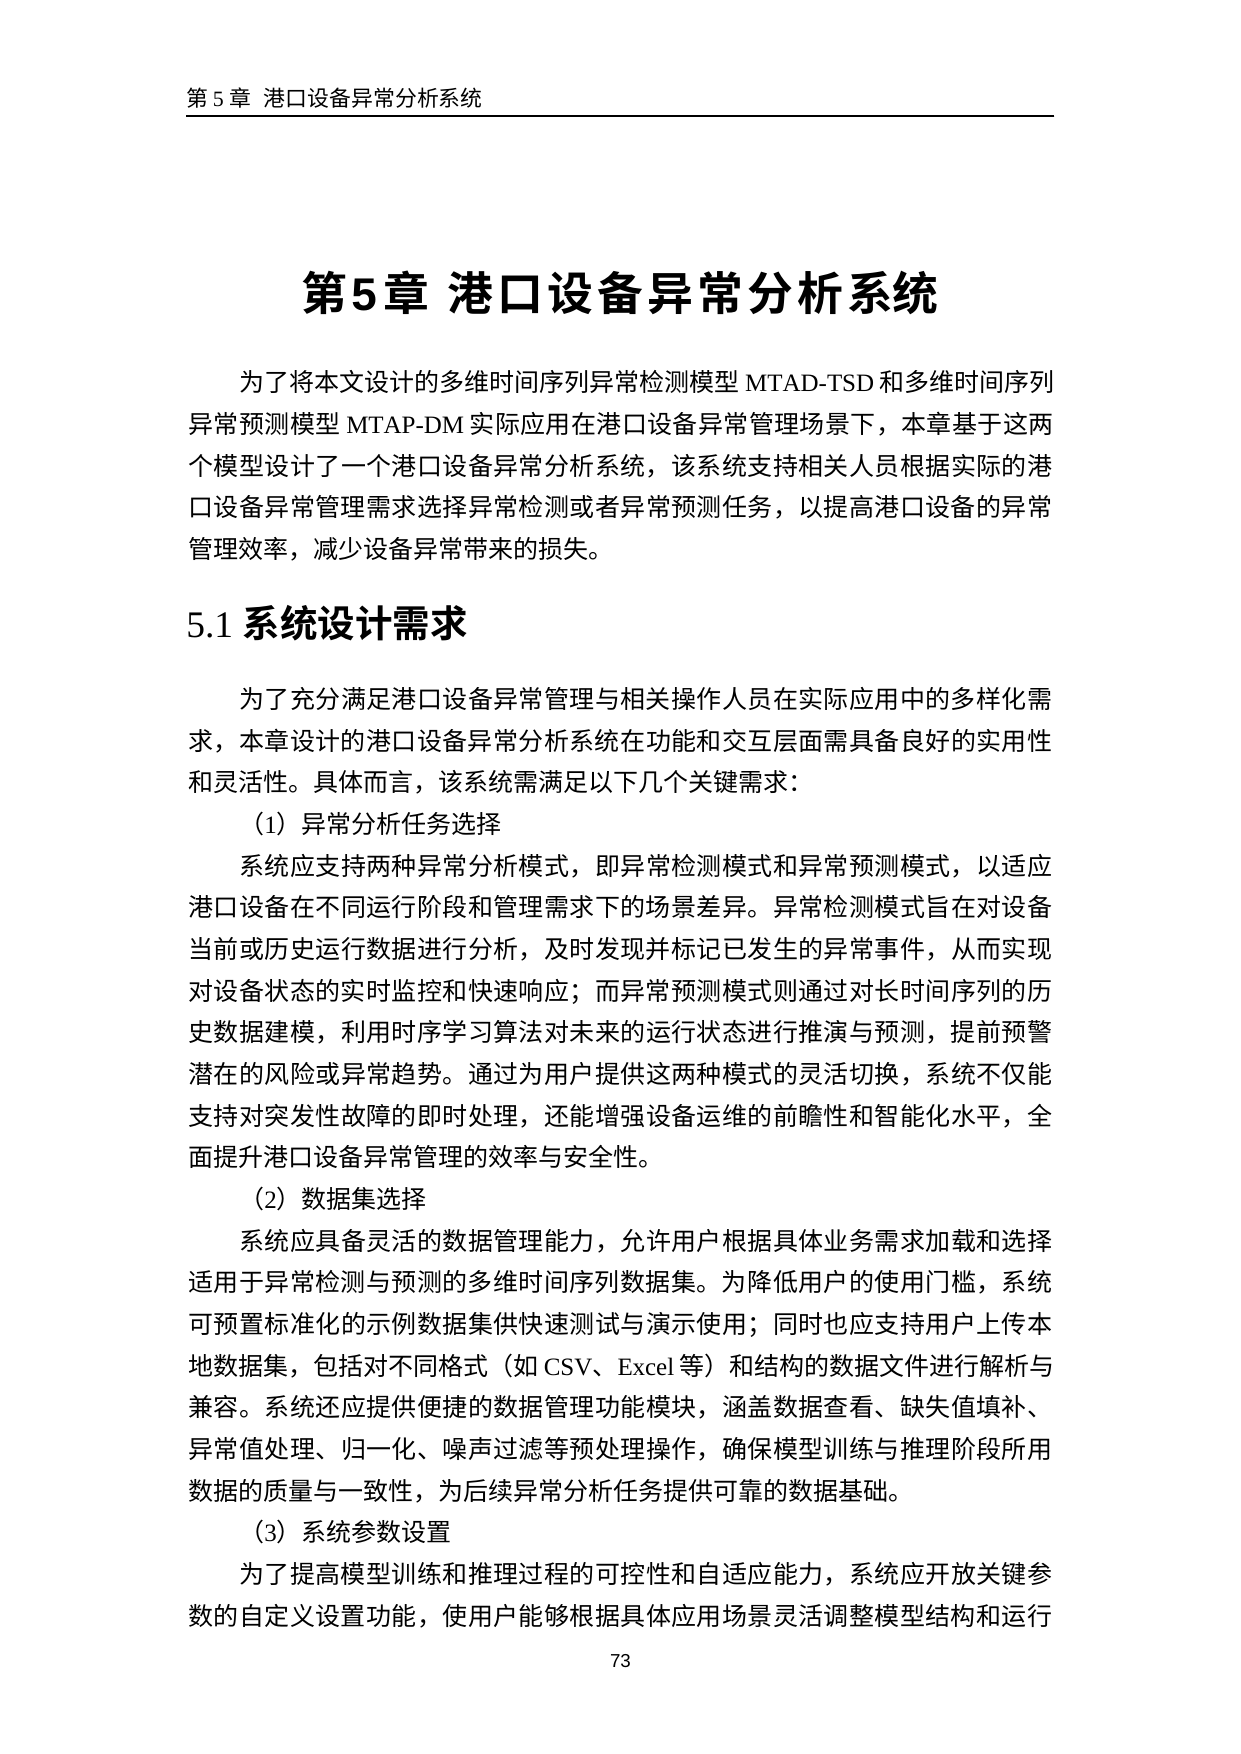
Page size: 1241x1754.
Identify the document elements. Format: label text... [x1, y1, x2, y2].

text 系统应具备灵活的数据管理能力，允许用户根据具体业务需求加载和选择适用于异常检测与预测的多维时间序列数据集。为降低用户的使用门槛，系统可预置标准化的示例数据集供快速测试与演示使用；同时也应支持用户上传本地数据集，包括对不同格式（如CSV、Excel等）和结构的数据文件进行解析与兼容。系统还应提供便捷的数据管理功能模块，涵盖数据查看、缺失值填补、异常值处理、归一化、噪声过滤等预处理操作，确保模型训练与推理阶段所用数据的质量与一致性，为后续异常分析任务提供可靠的数据基础。 [188, 1217, 1054, 1508]
text 系统应支持两种异常分析模式，即异常检测模式和异常预测模式，以适应港口设备在不同运行阶段和管理需求下的场景差异。异常检测模式旨在对设备当前或历史运行数据进行分析，及时发现并标记已发生的异常事件，从而实现对设备状态的实时监控和快速响应；而异常预测模式则通过对长时间序列的历史数据建模，利用时序学习算法对未来的运行状态进行推演与预测，提前预警潜在的风险或异常趋势。通过为用户提供这两种模式的灵活切换，系统不仅能支持对突发性故障的即时处理，还能增强设备运维的前瞻性和智能化水平，全面提升港口设备异常管理的效率与安全性。 [188, 842, 1054, 1175]
text 为了充分满足港口设备异常管理与相关操作人员在实际应用中的多样化需求，本章设计的港口设备异常分析系统在功能和交互层面需具备良好的实用性和灵活性。具体而言，该系统需满足以下几个关键需求： [188, 675, 1054, 800]
subtitle 港口设备异常分析系统 [186, 258, 1054, 324]
text （1）异常分析任务选择 [188, 800, 1054, 842]
text （3）系统参数设置 [188, 1508, 1054, 1550]
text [188, 1550, 1054, 1633]
text 为了将本文设计的多维时间序列异常检测模型MTAD-TSD和多维时间序列异常预测模型MTAP-DM实际应用在港口设备异常管理场景下，本章基于这两个模型设计了一个港口设备异常分析系统，该系统支持相关人员根据实际的港口设备异常管理需求选择异常检测或者异常预测任务，以提高港口设备的异常管理效率，减少设备异常带来的损失。 [188, 358, 1054, 567]
subtitle 系统设计需求 [186, 594, 1054, 648]
text （2）数据集选择 [188, 1175, 1054, 1217]
